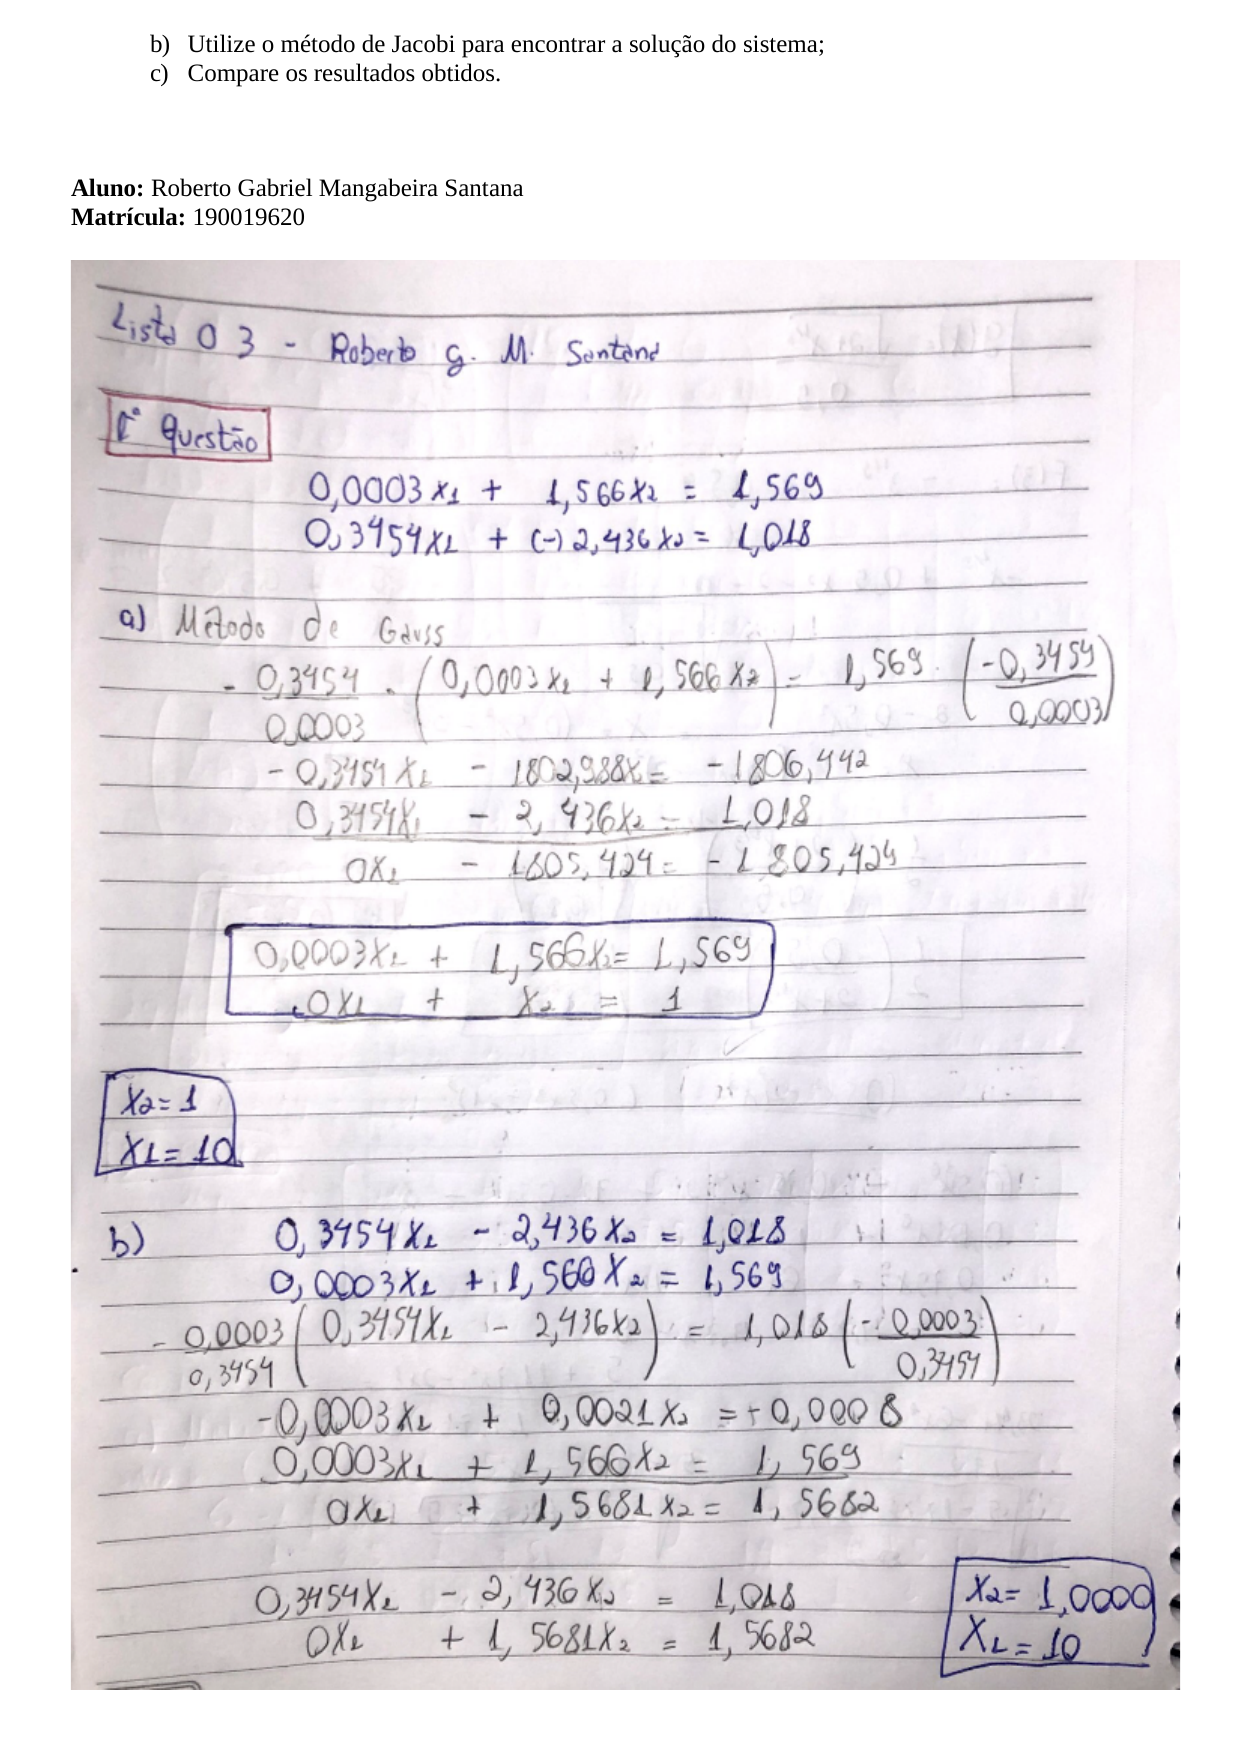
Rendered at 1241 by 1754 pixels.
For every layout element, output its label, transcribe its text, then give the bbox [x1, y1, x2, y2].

picture [70, 260, 1181, 1690]
text Aluno: Roberto Gabriel Mangabeira Santana [71, 173, 1180, 202]
list Utilize o método de Jacobi para encontrar a solução do sistema; [150, 29, 1180, 58]
text Matrícula: 190019620 [71, 202, 1180, 231]
list Compare os resultados obtidos. [150, 58, 1180, 87]
